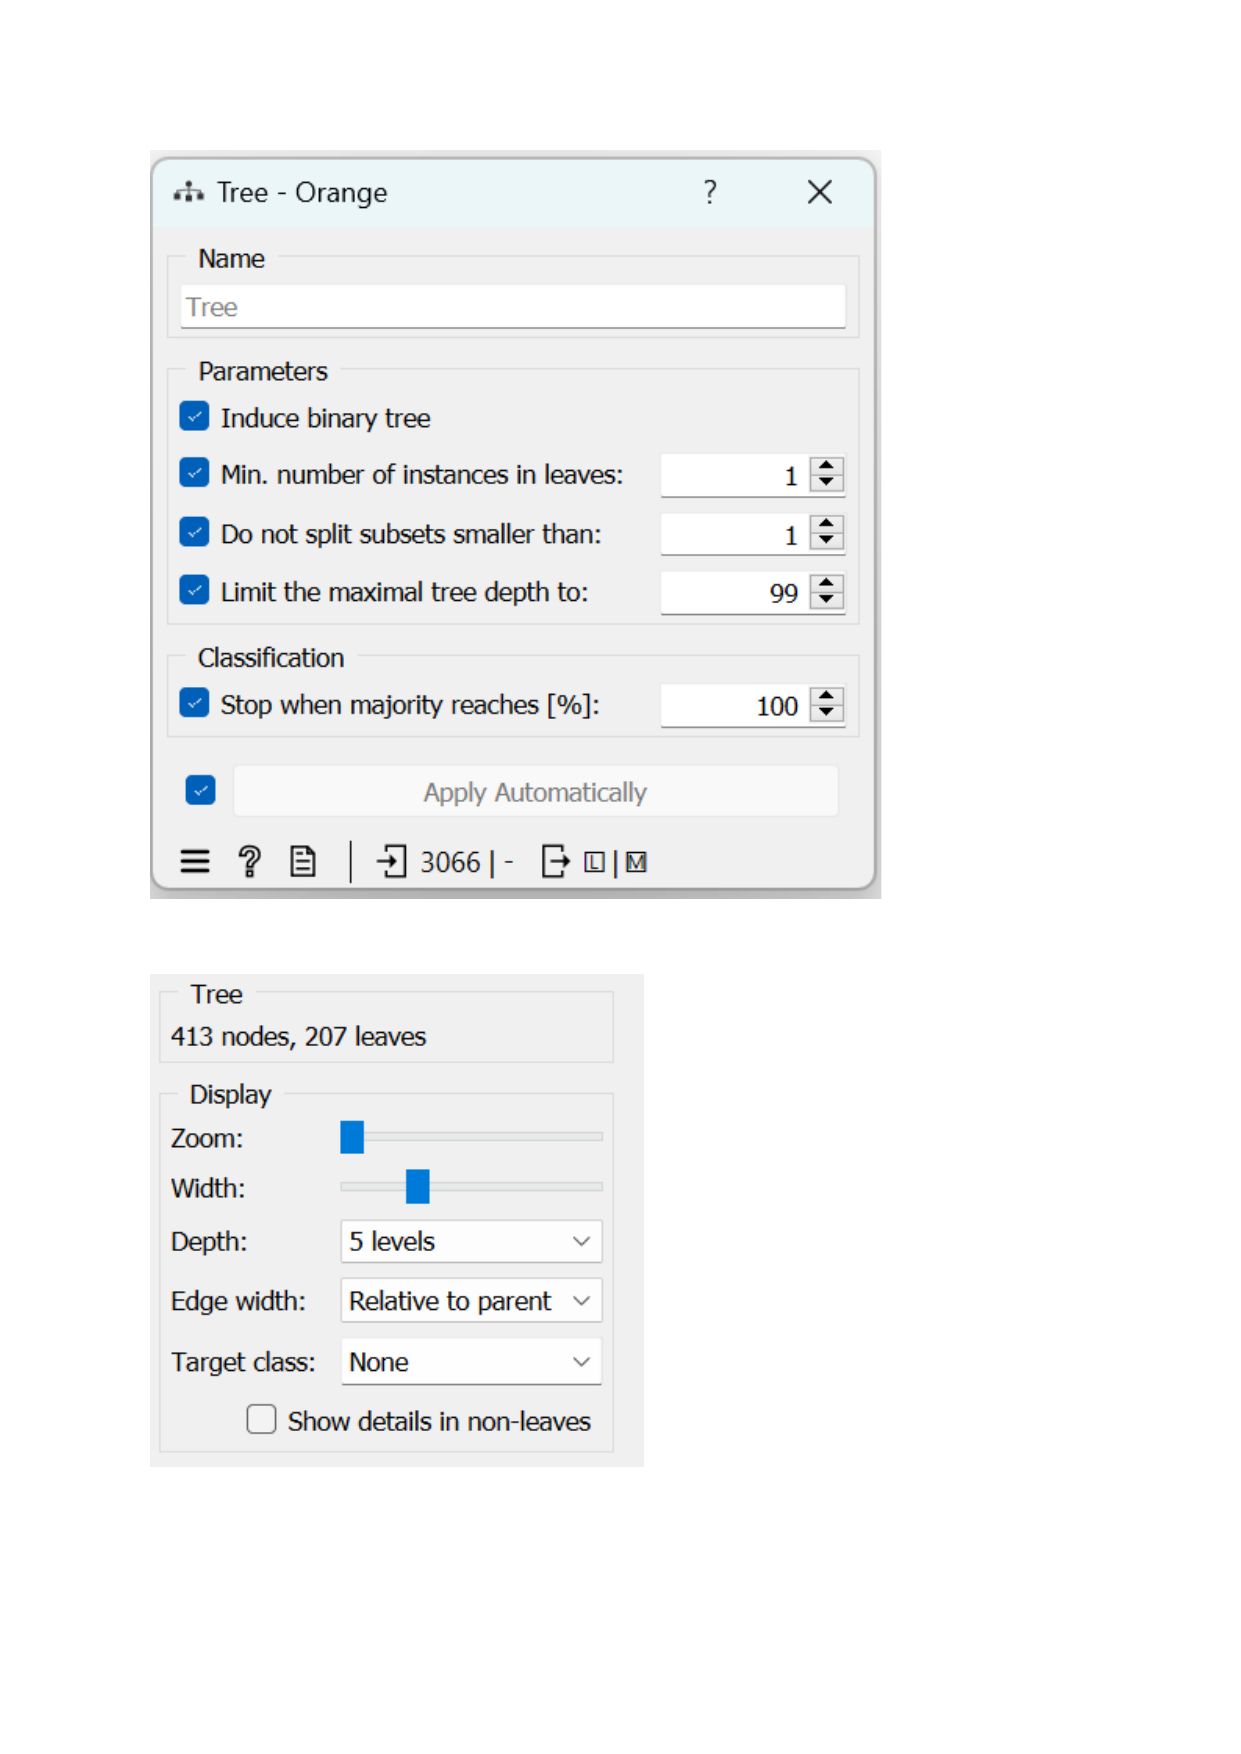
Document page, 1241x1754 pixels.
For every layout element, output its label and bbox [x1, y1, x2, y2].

picture [150, 974, 644, 1467]
picture [150, 150, 882, 899]
